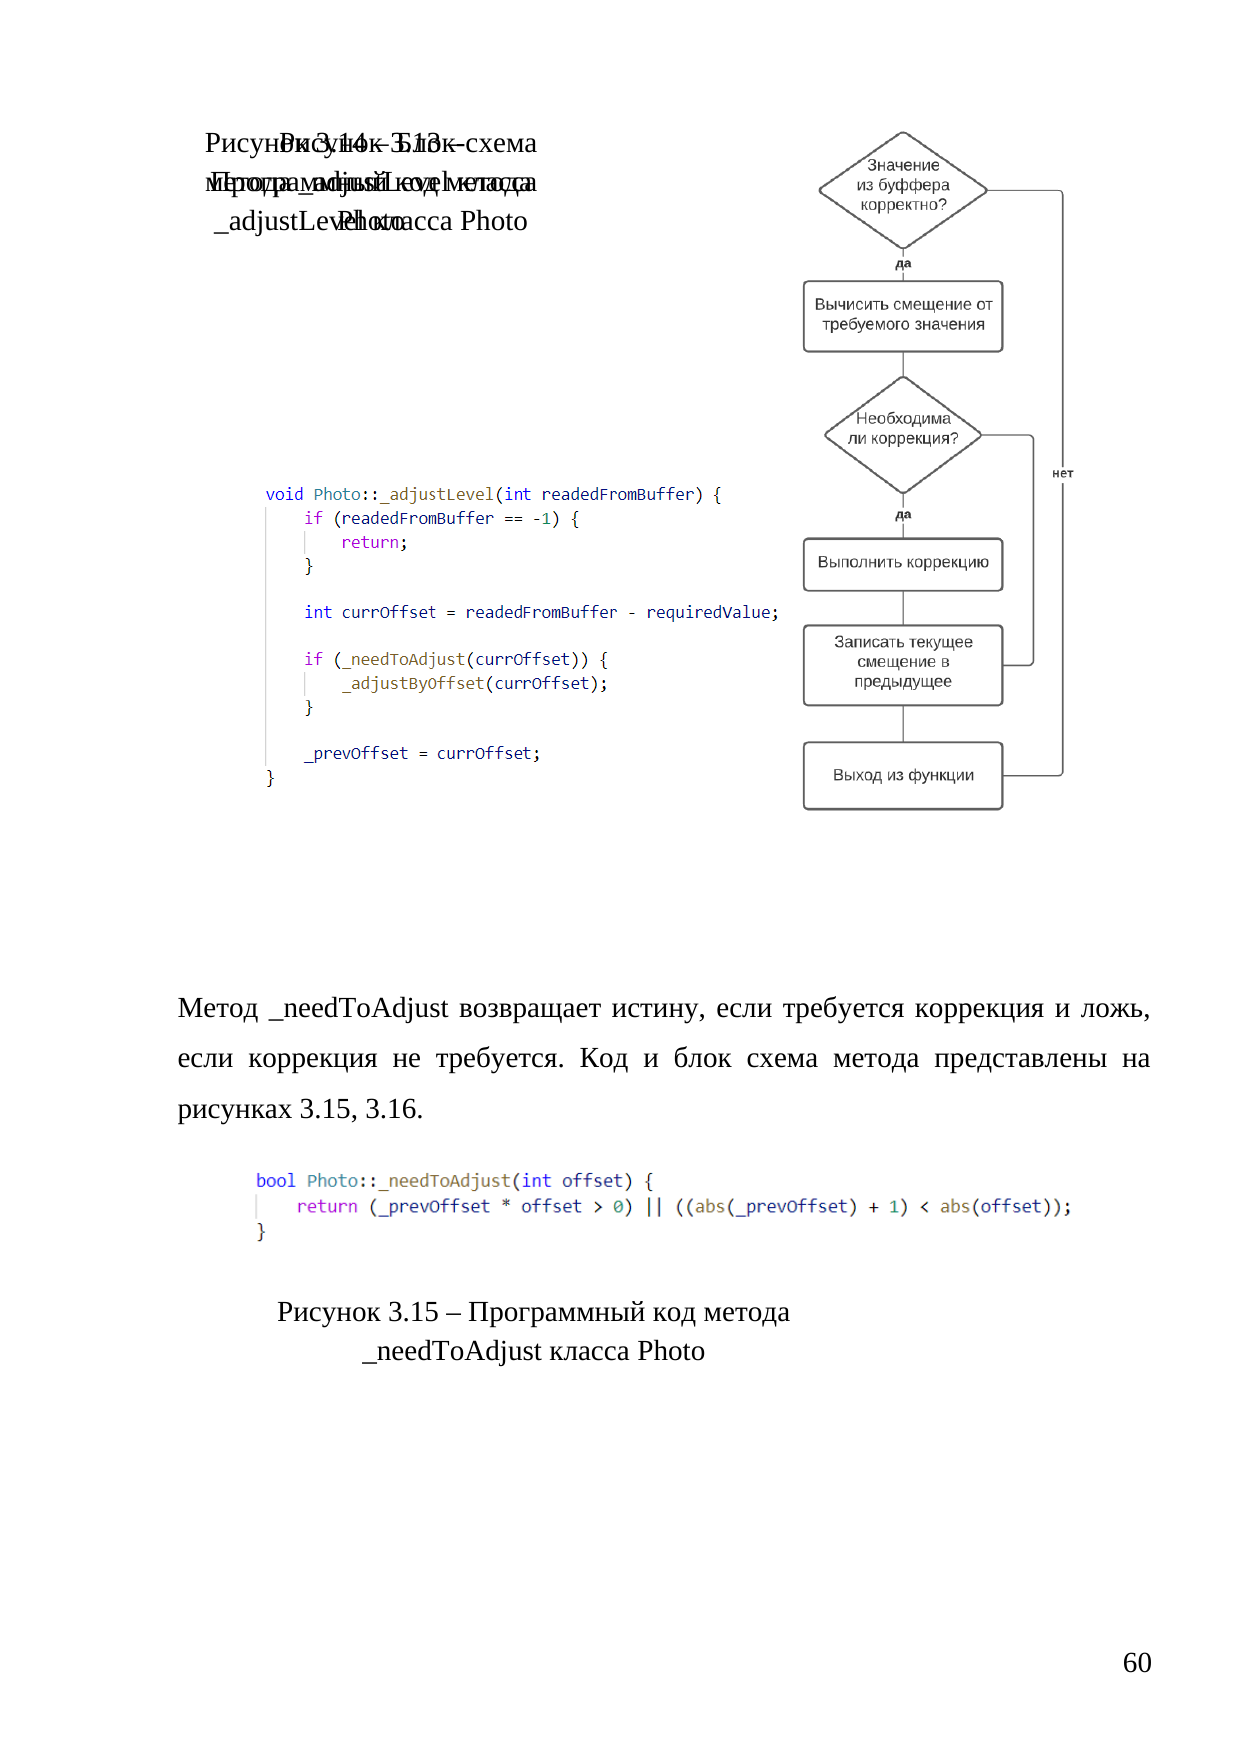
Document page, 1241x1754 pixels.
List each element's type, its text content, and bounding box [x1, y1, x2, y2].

text Метод _needToAdjust возвращает истину, если требуется коррекция и ложь, если коррекция не требуется. Код и блок схема метода представлены на рисунках 3.15, 3.16. [177, 990, 1152, 1124]
picture [252, 118, 1077, 815]
picture [247, 1157, 1082, 1270]
